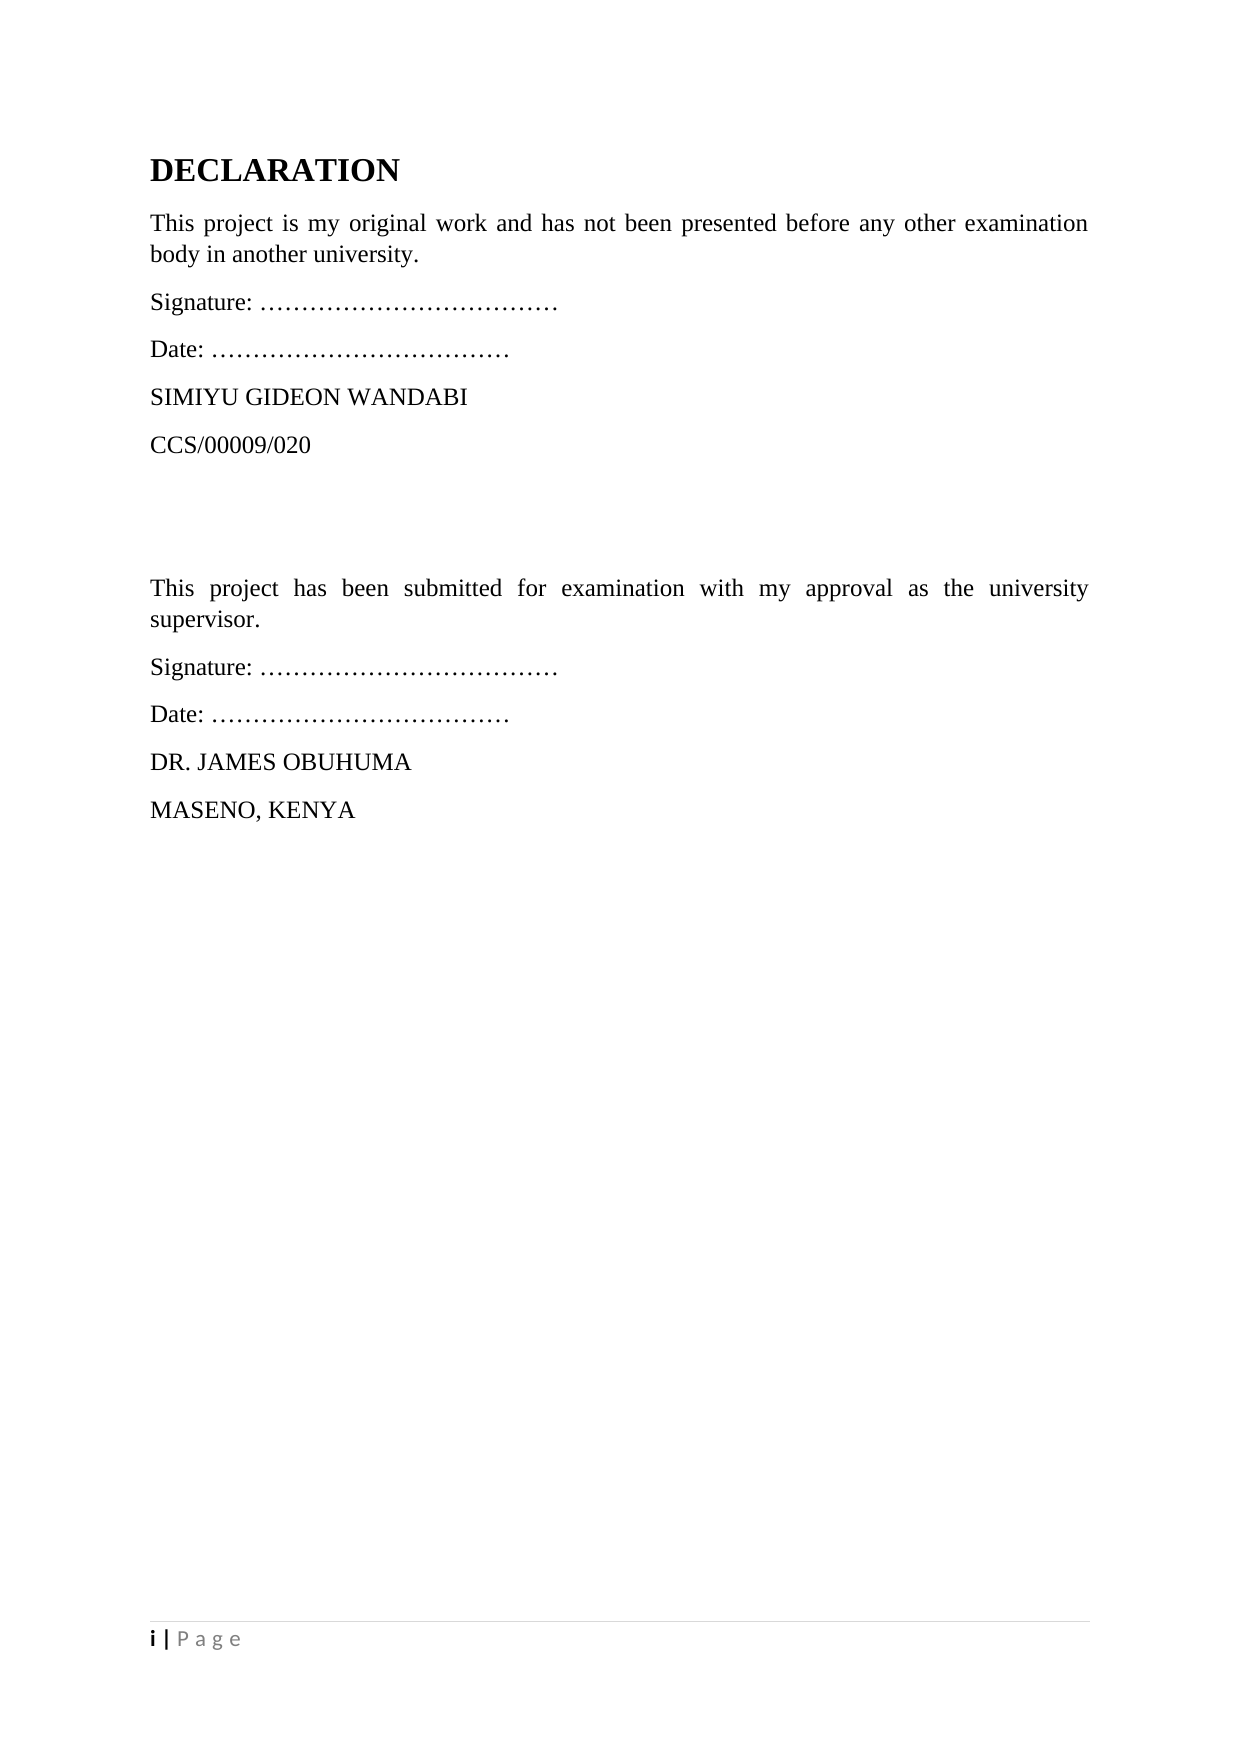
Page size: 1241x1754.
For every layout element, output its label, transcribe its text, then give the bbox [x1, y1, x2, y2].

text DECLARATION [150, 150, 1090, 188]
text DR. JAMES OBUHUMA [150, 747, 1090, 776]
text Date: ……………………………… [150, 699, 1090, 728]
text Date: ……………………………… [150, 334, 1090, 363]
text CCS/00009/020 [150, 430, 1090, 459]
text This project has been submitted for examination with my approval as the university supervisor. [150, 573, 1090, 633]
text This project is my original work and has not been presented before any other examination body in another university. [150, 208, 1090, 268]
text Signature: ……………………………… [150, 652, 1090, 681]
text SIMIYU GIDEON WANDABI [150, 382, 1090, 411]
text MASENO, KENYA [150, 795, 1090, 824]
text Signature: ……………………………… [150, 287, 1090, 316]
